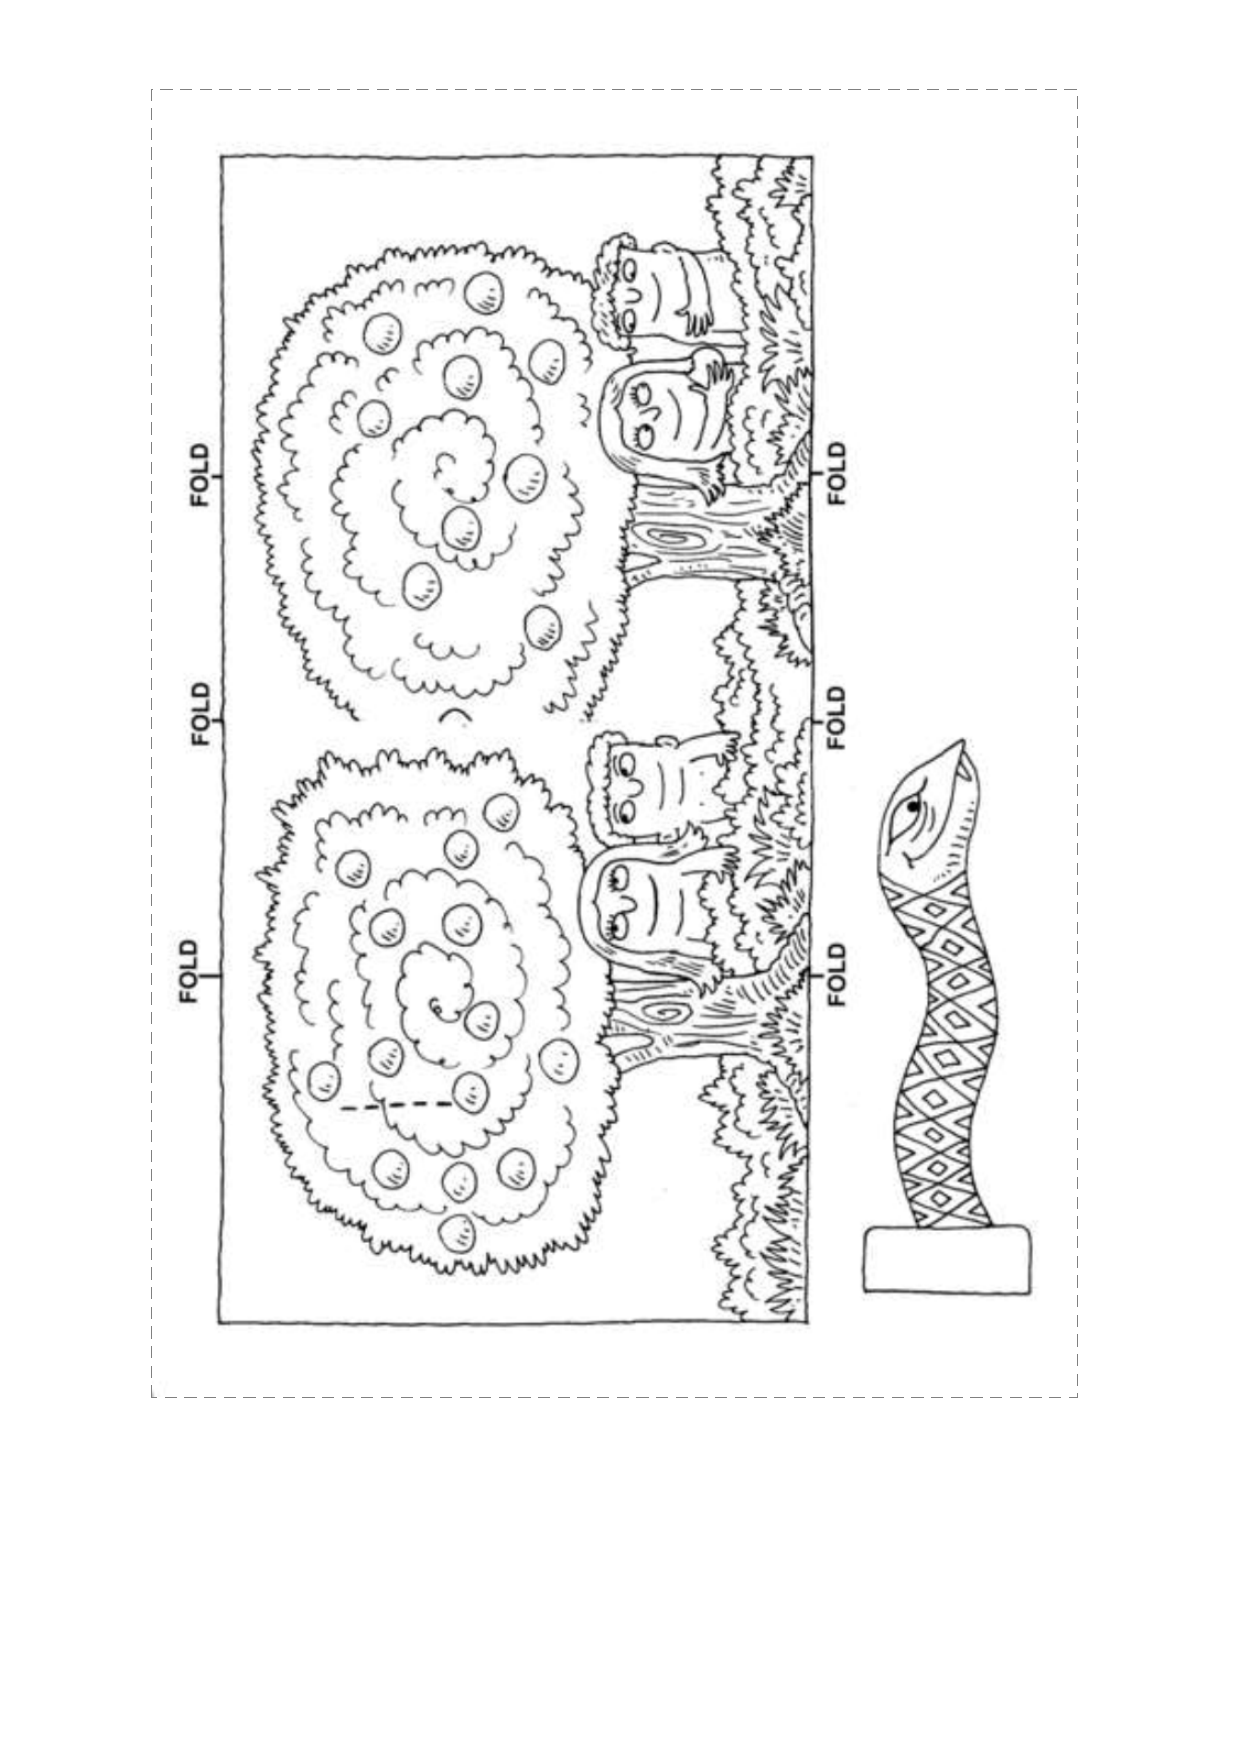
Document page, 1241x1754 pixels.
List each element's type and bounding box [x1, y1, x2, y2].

picture [153, 91, 1078, 1396]
